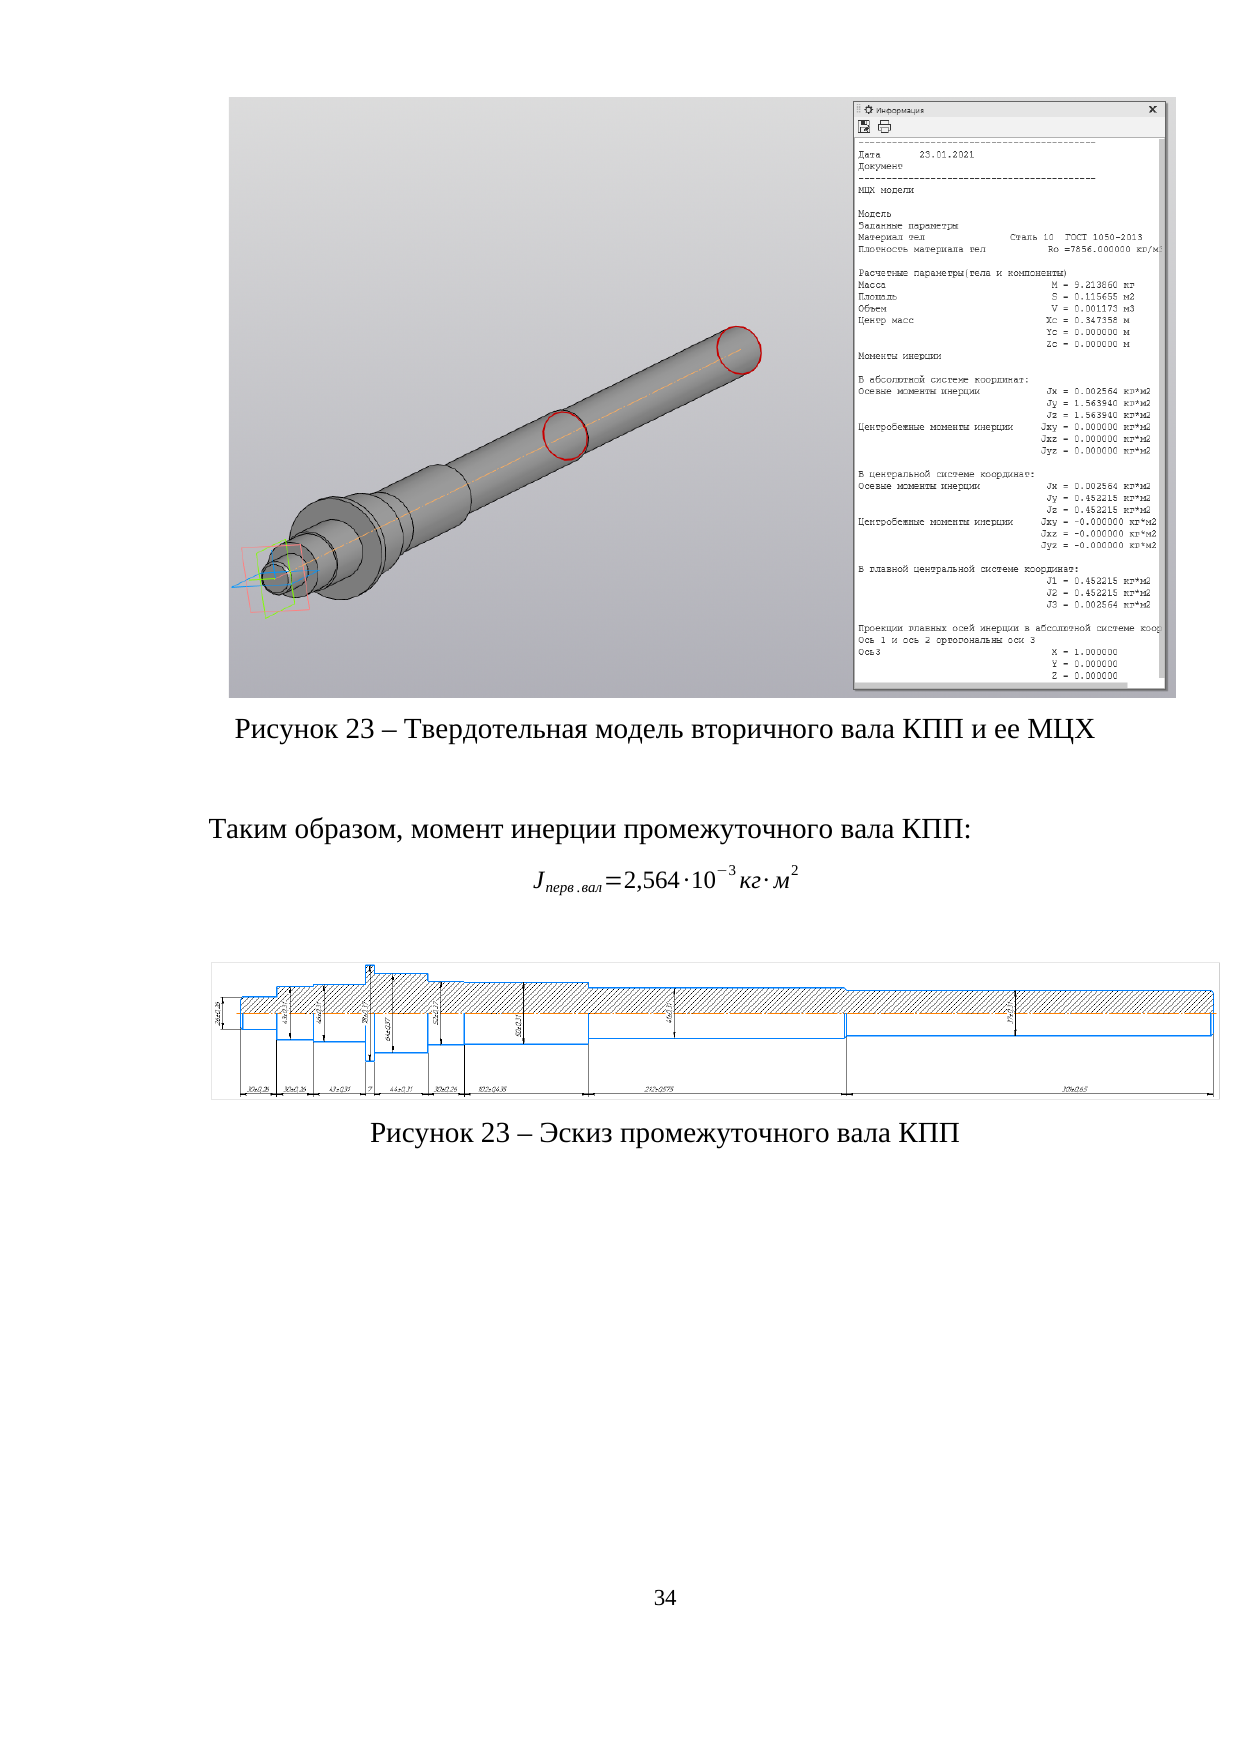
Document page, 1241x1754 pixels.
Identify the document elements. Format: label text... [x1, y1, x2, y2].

text Таким образом, момент инерции промежуточного вала КПП: [133, 811, 1196, 845]
text Рисунок 23 – Эскиз промежуточного вала КПП [133, 1115, 1196, 1149]
text Рисунок 23 – Твердотельная модель вторичного вала КПП и ее МЦХ [133, 711, 1196, 744]
picture [208, 960, 1224, 1103]
picture [228, 97, 1176, 698]
